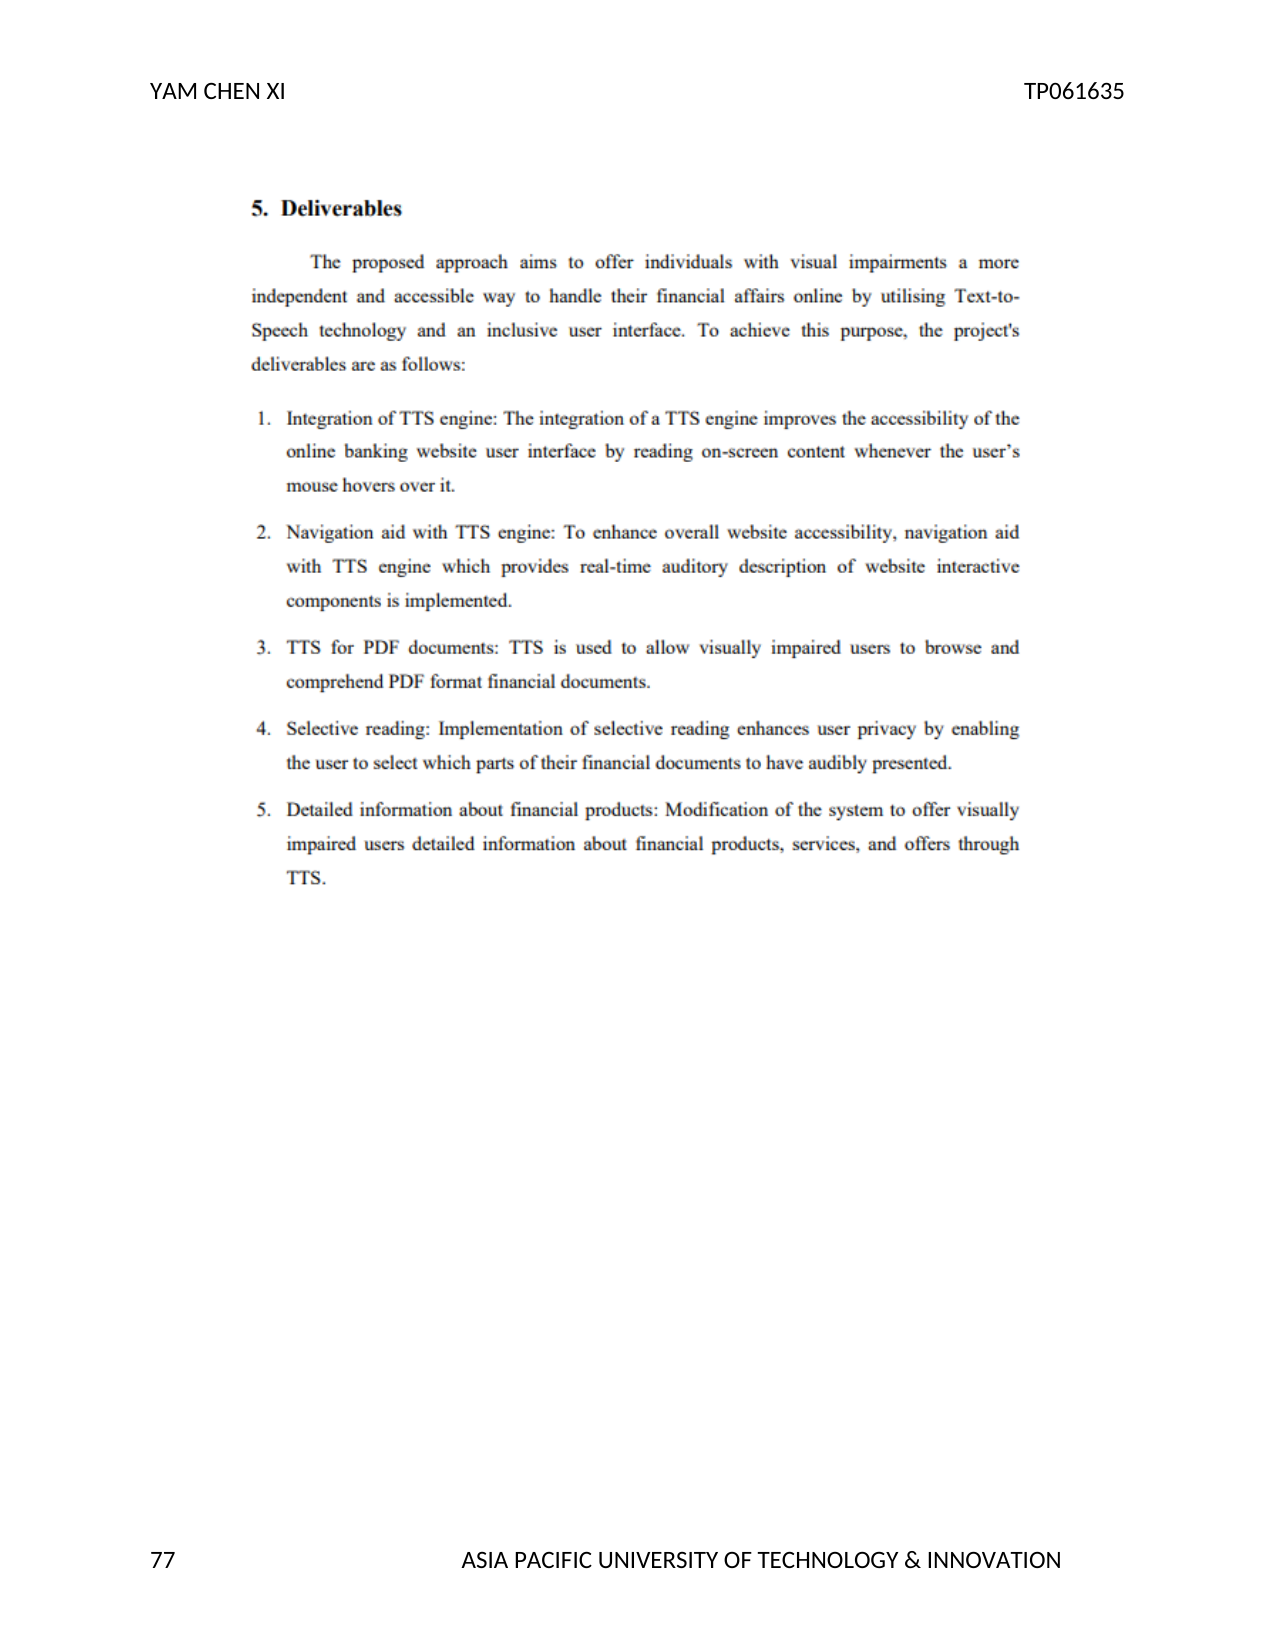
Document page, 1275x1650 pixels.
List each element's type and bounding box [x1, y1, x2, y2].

picture [162, 150, 1114, 1290]
